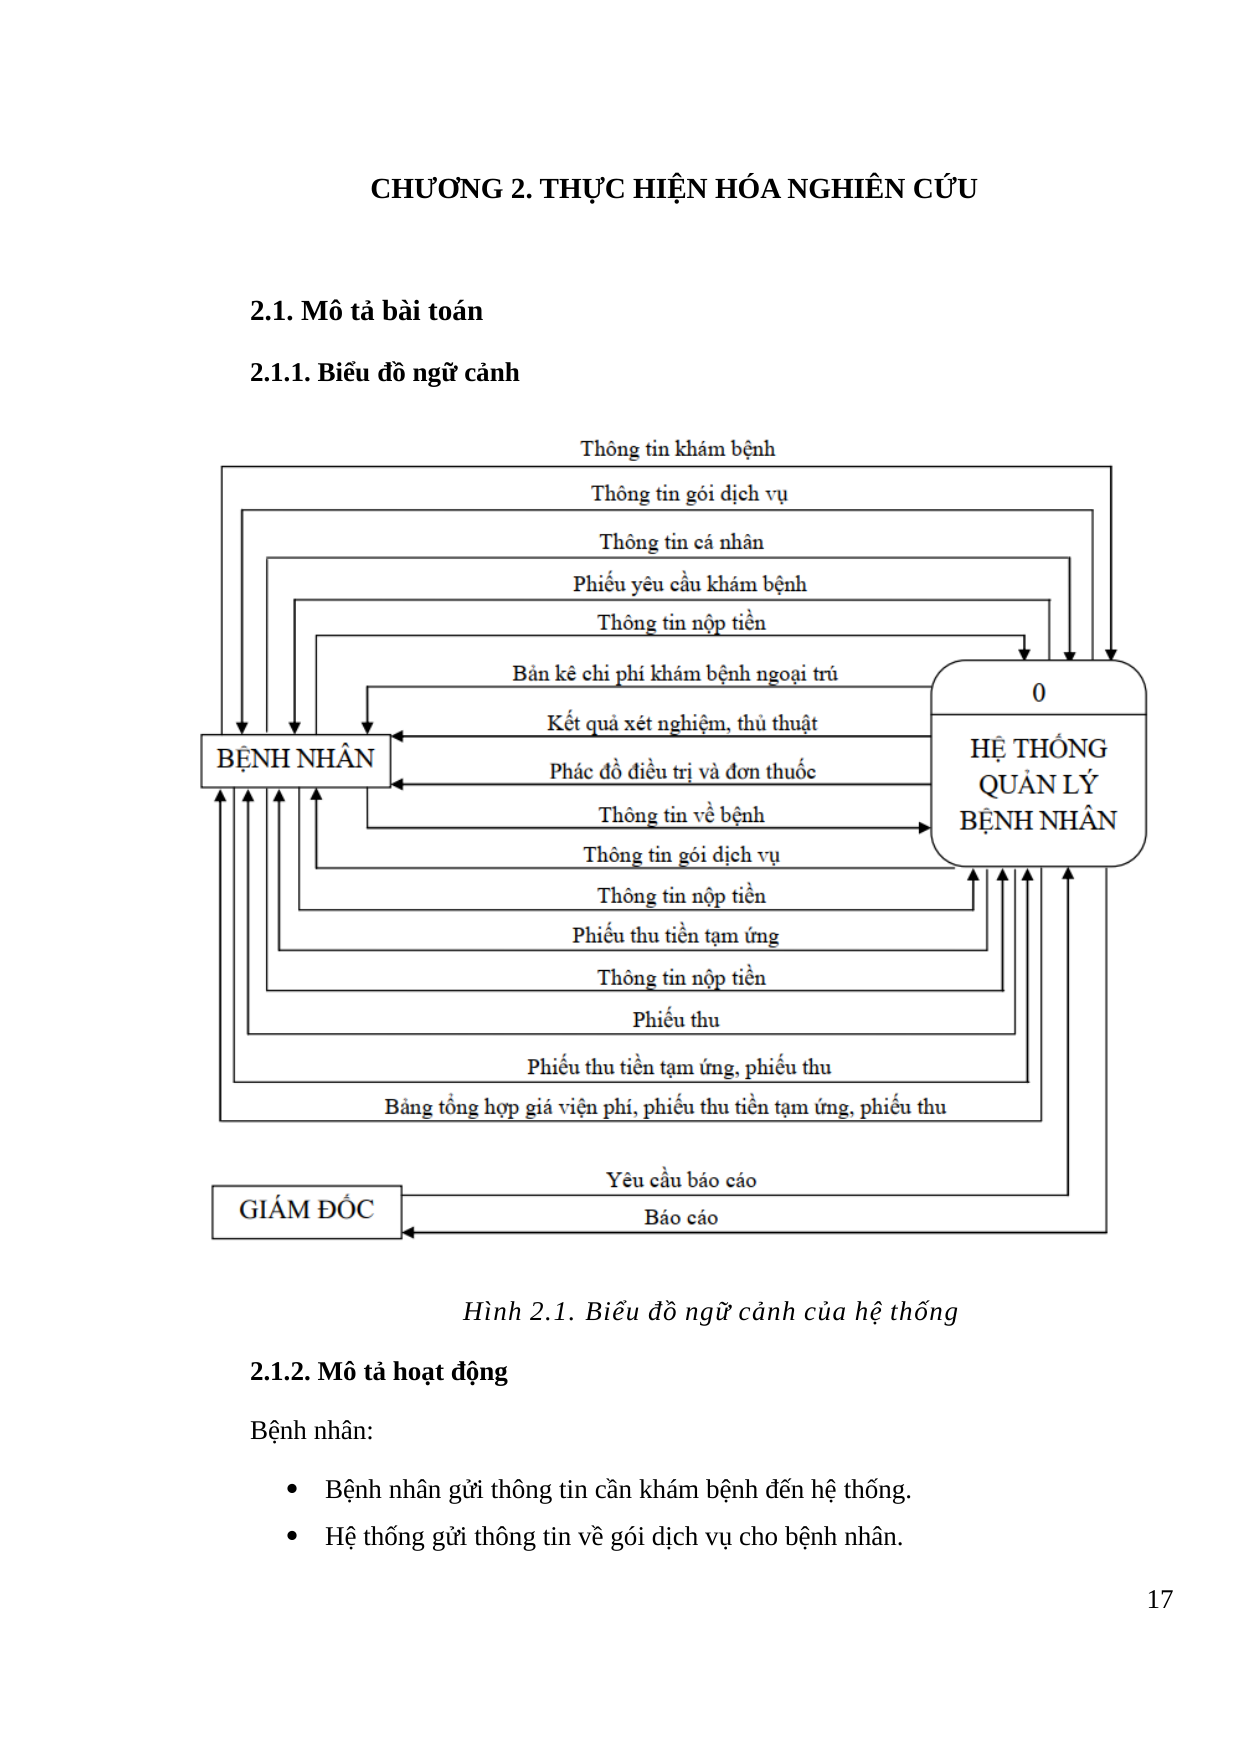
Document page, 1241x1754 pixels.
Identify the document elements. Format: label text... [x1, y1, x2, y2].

subtitle 2.1.2. Mô tả hoạt động [175, 1354, 1173, 1386]
text Bệnh nhân: [175, 1414, 1173, 1445]
subtitle 2.1.1. Biểu đồ ngữ cảnh [175, 356, 1173, 387]
picture [188, 415, 1161, 1268]
list Bệnh nhân gửi thông tin cần khám bệnh đến hệ thống. [287, 1473, 1173, 1504]
subtitle Hình 2.1. Biểu đồ ngữ cảnh của hệ thống [175, 1295, 1173, 1327]
subtitle 2.1. Mô tả bài toán [175, 293, 1173, 327]
list Hệ thống gửi thông tin về gói dịch vụ cho bệnh nhân. [287, 1520, 1173, 1551]
subtitle CHƯƠNG 2. THỰC HIỆN HÓA NGHIÊN CỨU [175, 171, 1173, 205]
